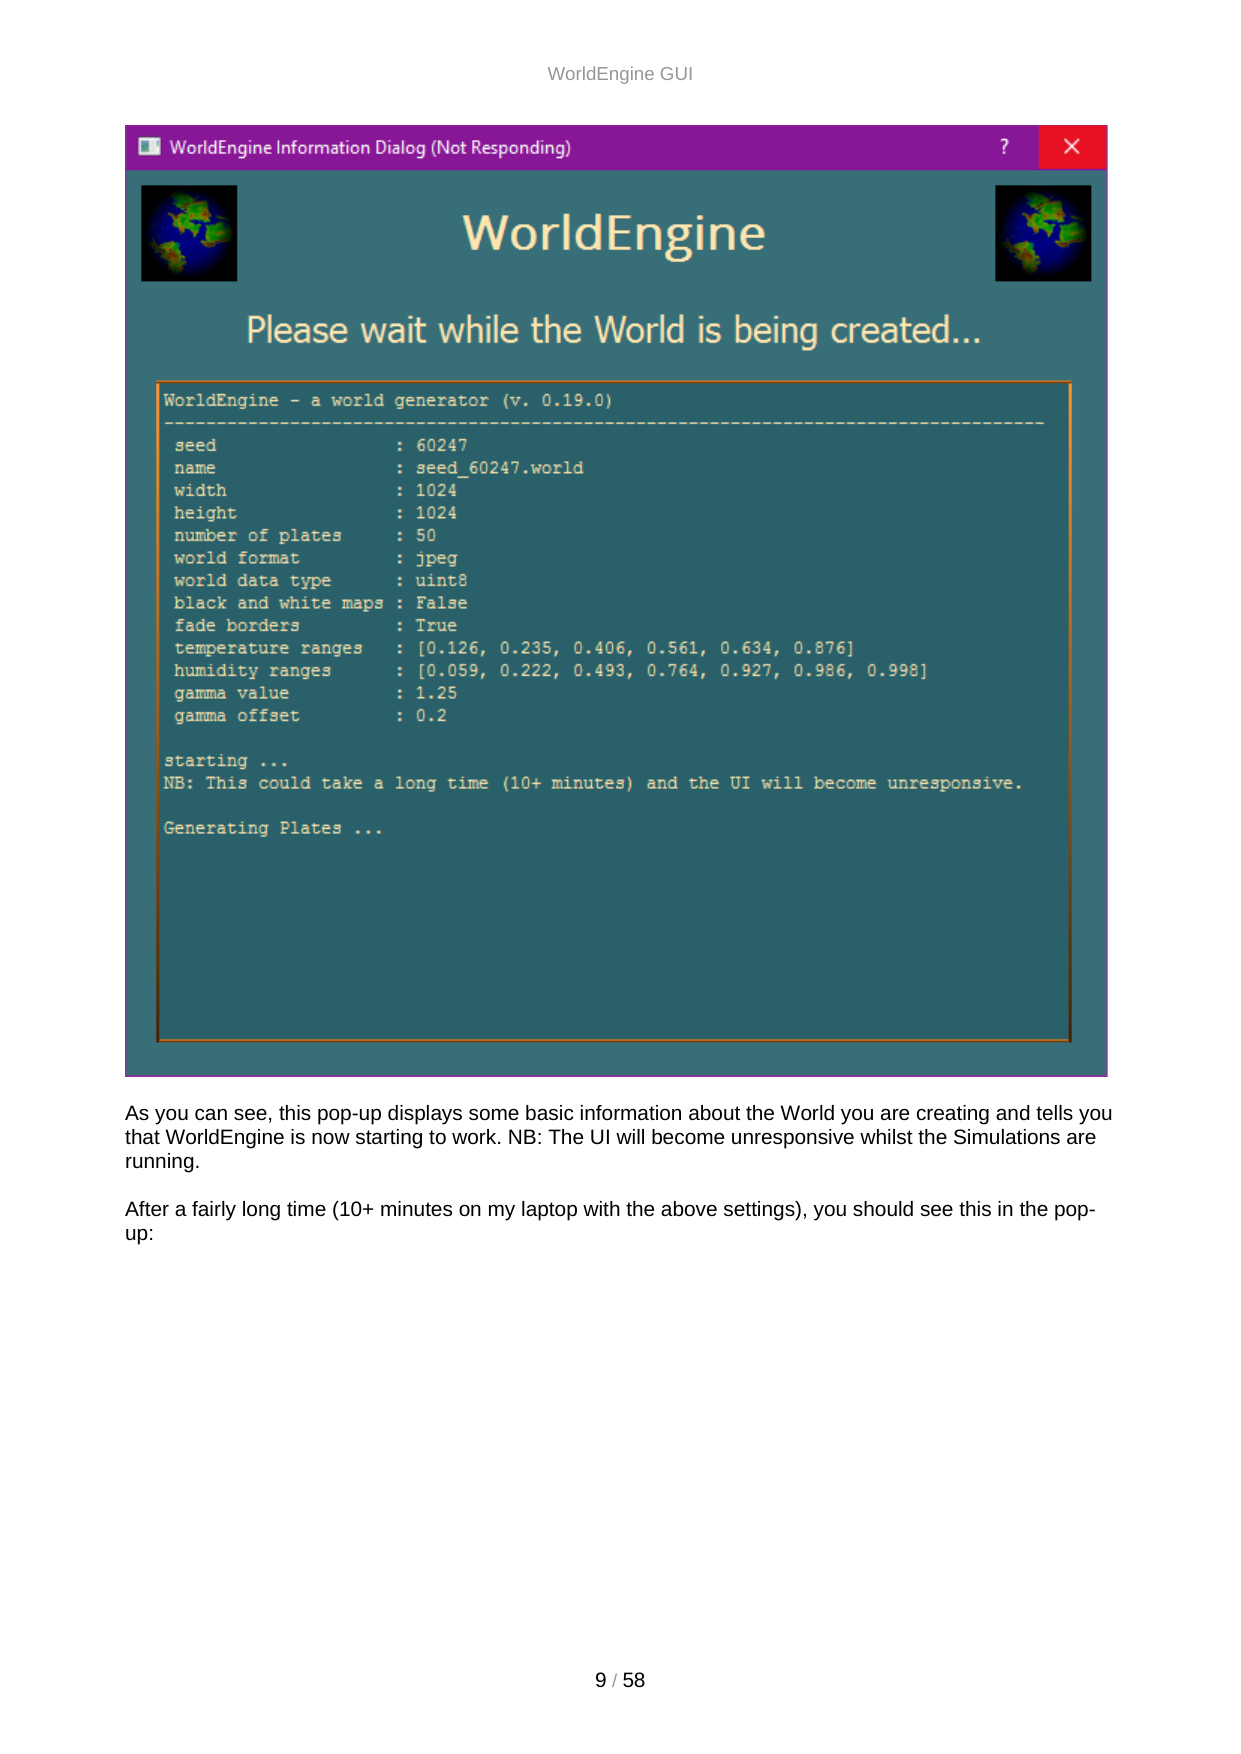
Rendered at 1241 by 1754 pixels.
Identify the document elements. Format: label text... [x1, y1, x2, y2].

text As you can see, this pop-up displays some basic information about the World you are creating and tells you that WorldEngine is now starting to work. NB: The UI will become unresponsive whilst the Simulations are running. [125, 1101, 1115, 1172]
text After a fairly long time (10+ minutes on my laptop with the above settings), you should see this in the pop-up: [125, 1196, 1115, 1244]
picture [125, 125, 1108, 1077]
